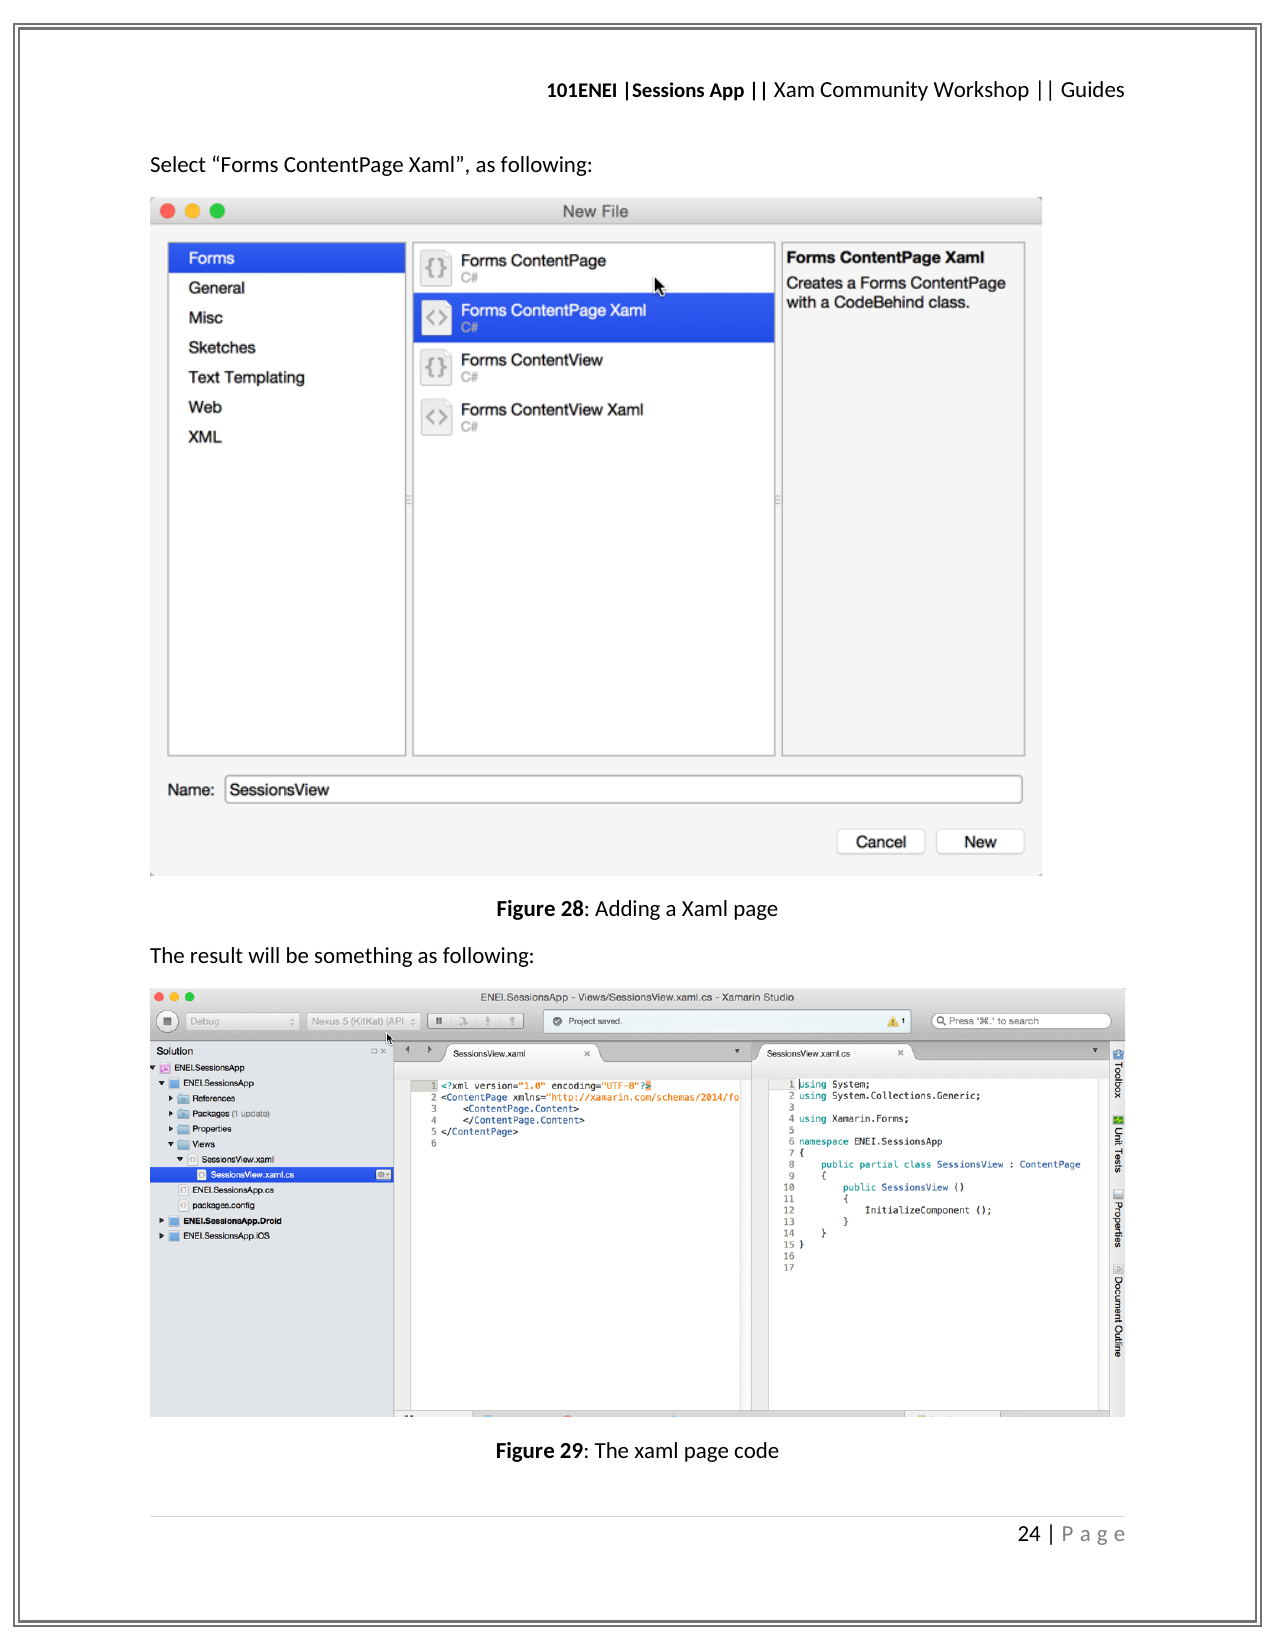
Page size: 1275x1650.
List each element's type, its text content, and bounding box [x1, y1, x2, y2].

text Select “Forms ContentPage Xaml”, as following: [150, 150, 1125, 178]
picture [150, 197, 1043, 876]
picture [150, 988, 1125, 1417]
text The result will be something as following: [150, 941, 1125, 969]
text Figure 29: The xaml page code [150, 1436, 1125, 1464]
text Figure 28: Adding a Xaml page [150, 894, 1125, 923]
